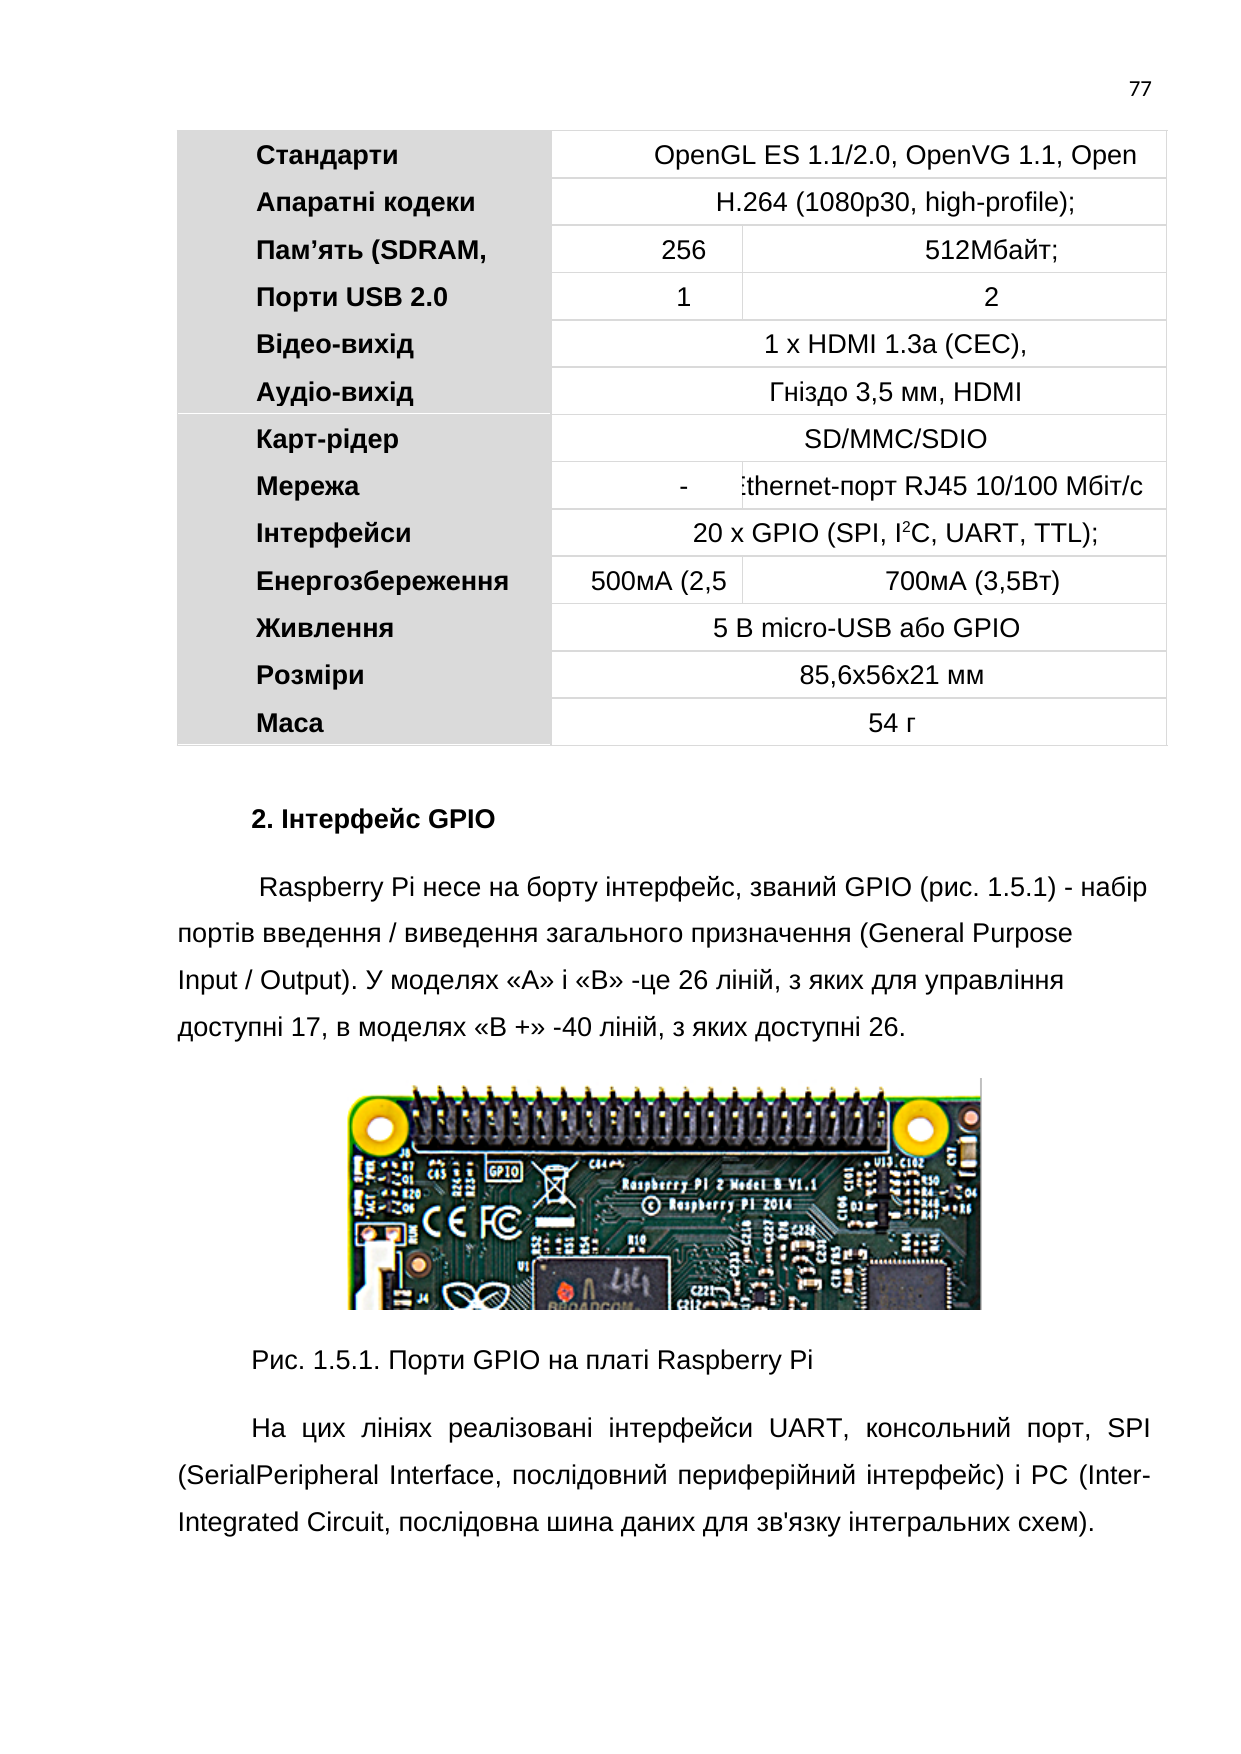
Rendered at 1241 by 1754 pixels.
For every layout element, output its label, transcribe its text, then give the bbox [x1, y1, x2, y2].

table_cell 2 [743, 273, 1166, 319]
table_cell Розміри [178, 652, 550, 697]
table_cell H.264 (1080p30, high-profile); MPEG-2 и VC-1 (лицензия продаётся отдельно) [552, 179, 1166, 224]
table_cell 1 x HDMI 1.3a (CEC), 1 x RCA (576i/480i, PAL-BGHID/M/N,NTSC, NTSC-J) [552, 321, 1166, 366]
table_cell Відео-вихід [178, 321, 550, 366]
table_cell Живлення [178, 604, 550, 650]
table_cell Маса [178, 699, 550, 744]
text На цих лініях реалізовані інтерфейси UART, консольний порт, SPI (SerialPeripheral Interface, послідовний периферійний інтерфейс) і PC (Inter-Integrated Circuit, послідовна шина даних для зв'язку інтегральних схем). [177, 1412, 1152, 1537]
table_cell 512Мбайт; 256 Мбайт (до 15.10.2012) [743, 226, 1166, 272]
text Рис. 1.5.1. Порти GPIO на платі Raspberry Pi [177, 1344, 1152, 1376]
table_cell Мережа [178, 462, 550, 508]
picture [347, 1078, 982, 1310]
table_cell 256 Мбайт [552, 226, 742, 272]
table_cell Стандарти [178, 131, 550, 177]
table_cell Пам’ять (SDRAM, общая) [178, 226, 550, 272]
table_cell Енергозбереження [178, 557, 550, 603]
text 2. Інтерфейс GPIO [177, 803, 1152, 834]
table_cell OpenGL ES 1.1/2.0, OpenVG 1.1, Open EGL, OpenMAX [552, 131, 1166, 177]
text Raspberry Pi несе на борту інтерфейс, званий GPIO (рис. 1.5.1) - набір портів введення / виведення загального призначення (General Purpose Input / Output). У моделях «А» і «В» -це 26 ліній, з яких для управління доступні 17, в моделях «В +» -40 ліній, з яких доступні 26. [177, 871, 1152, 1042]
table_cell Гніздо 3,5 мм, HDMI [552, 368, 1166, 413]
table_cell 20 x GPIO (SPI, I2C, UART, TTL); MIPI CSI-2, MIPI DSI [552, 510, 1166, 555]
table_cell Інтерфейси [178, 510, 550, 555]
table_cell - [552, 462, 742, 508]
table_cell SD/MMC/SDIO [552, 415, 1166, 461]
table_cell 85,6x56x21 мм [552, 652, 1166, 697]
table_cell Апаратні кодеки [178, 179, 550, 224]
table_cell Карт-рідер [178, 415, 550, 461]
table_cell Порти USB 2.0 [178, 273, 550, 319]
table_cell Аудіо-вихід [178, 368, 550, 413]
table_cell 700мА (3,5Вт) [743, 557, 1166, 603]
table_cell 1 [552, 273, 742, 319]
table_cell 5 В micro-USB або GPIO [552, 604, 1166, 650]
table_cell 500мА (2,5 Вт) [552, 557, 742, 603]
table_cell 54 г [552, 699, 1166, 744]
table_cell Ethernet-порт RJ45 10/100 Мбіт/с [743, 462, 1166, 508]
